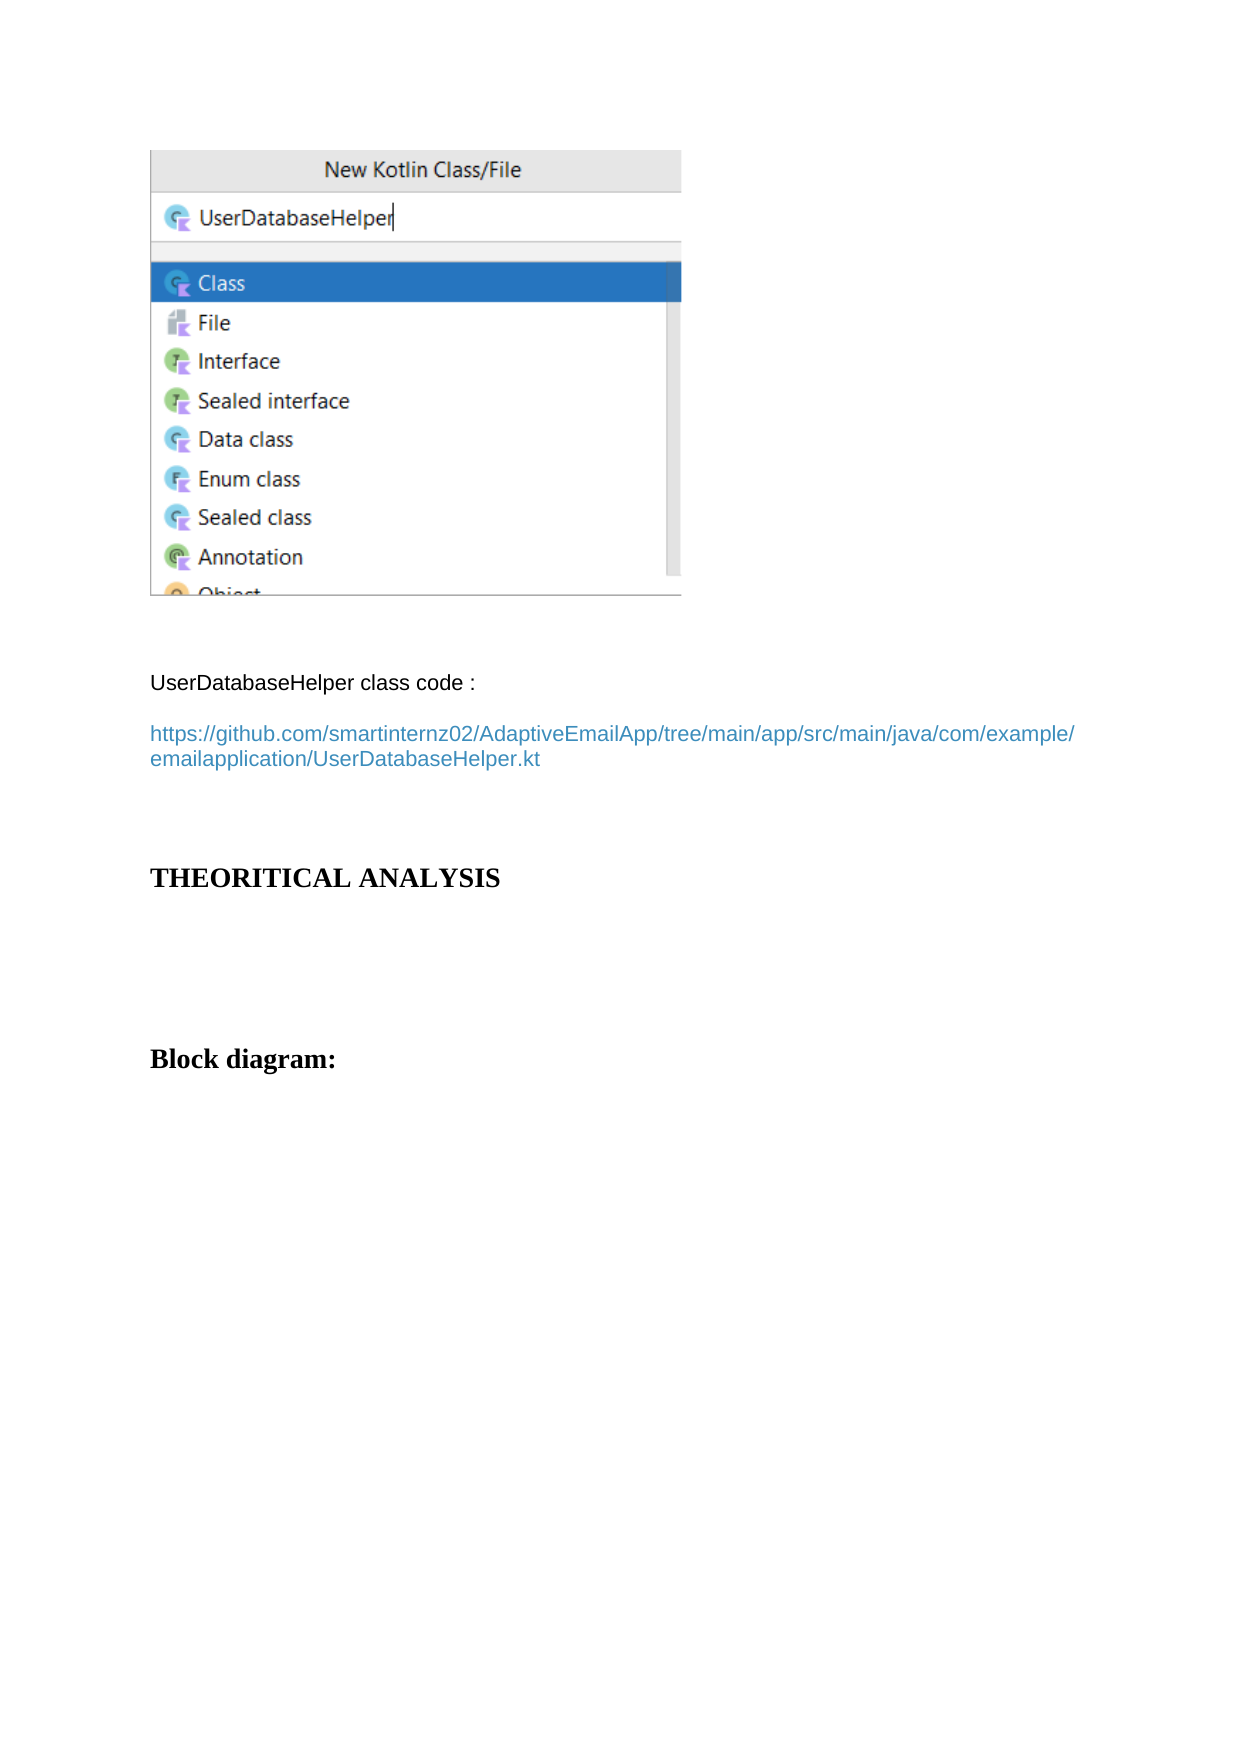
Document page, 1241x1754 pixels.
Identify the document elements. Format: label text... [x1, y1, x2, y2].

text https://github.com/smartinternz02/AdaptiveEmailApp/tree/main/app/src/main/java/com/example/emailapplication/UserDatabaseHelper.kt [150, 720, 1090, 771]
picture [150, 150, 682, 596]
text UserDatabaseHelper class code : [150, 670, 1090, 695]
subtitle THEORITICAL ANALYSIS [150, 834, 1090, 894]
subtitle Block diagram: [150, 1016, 1090, 1075]
